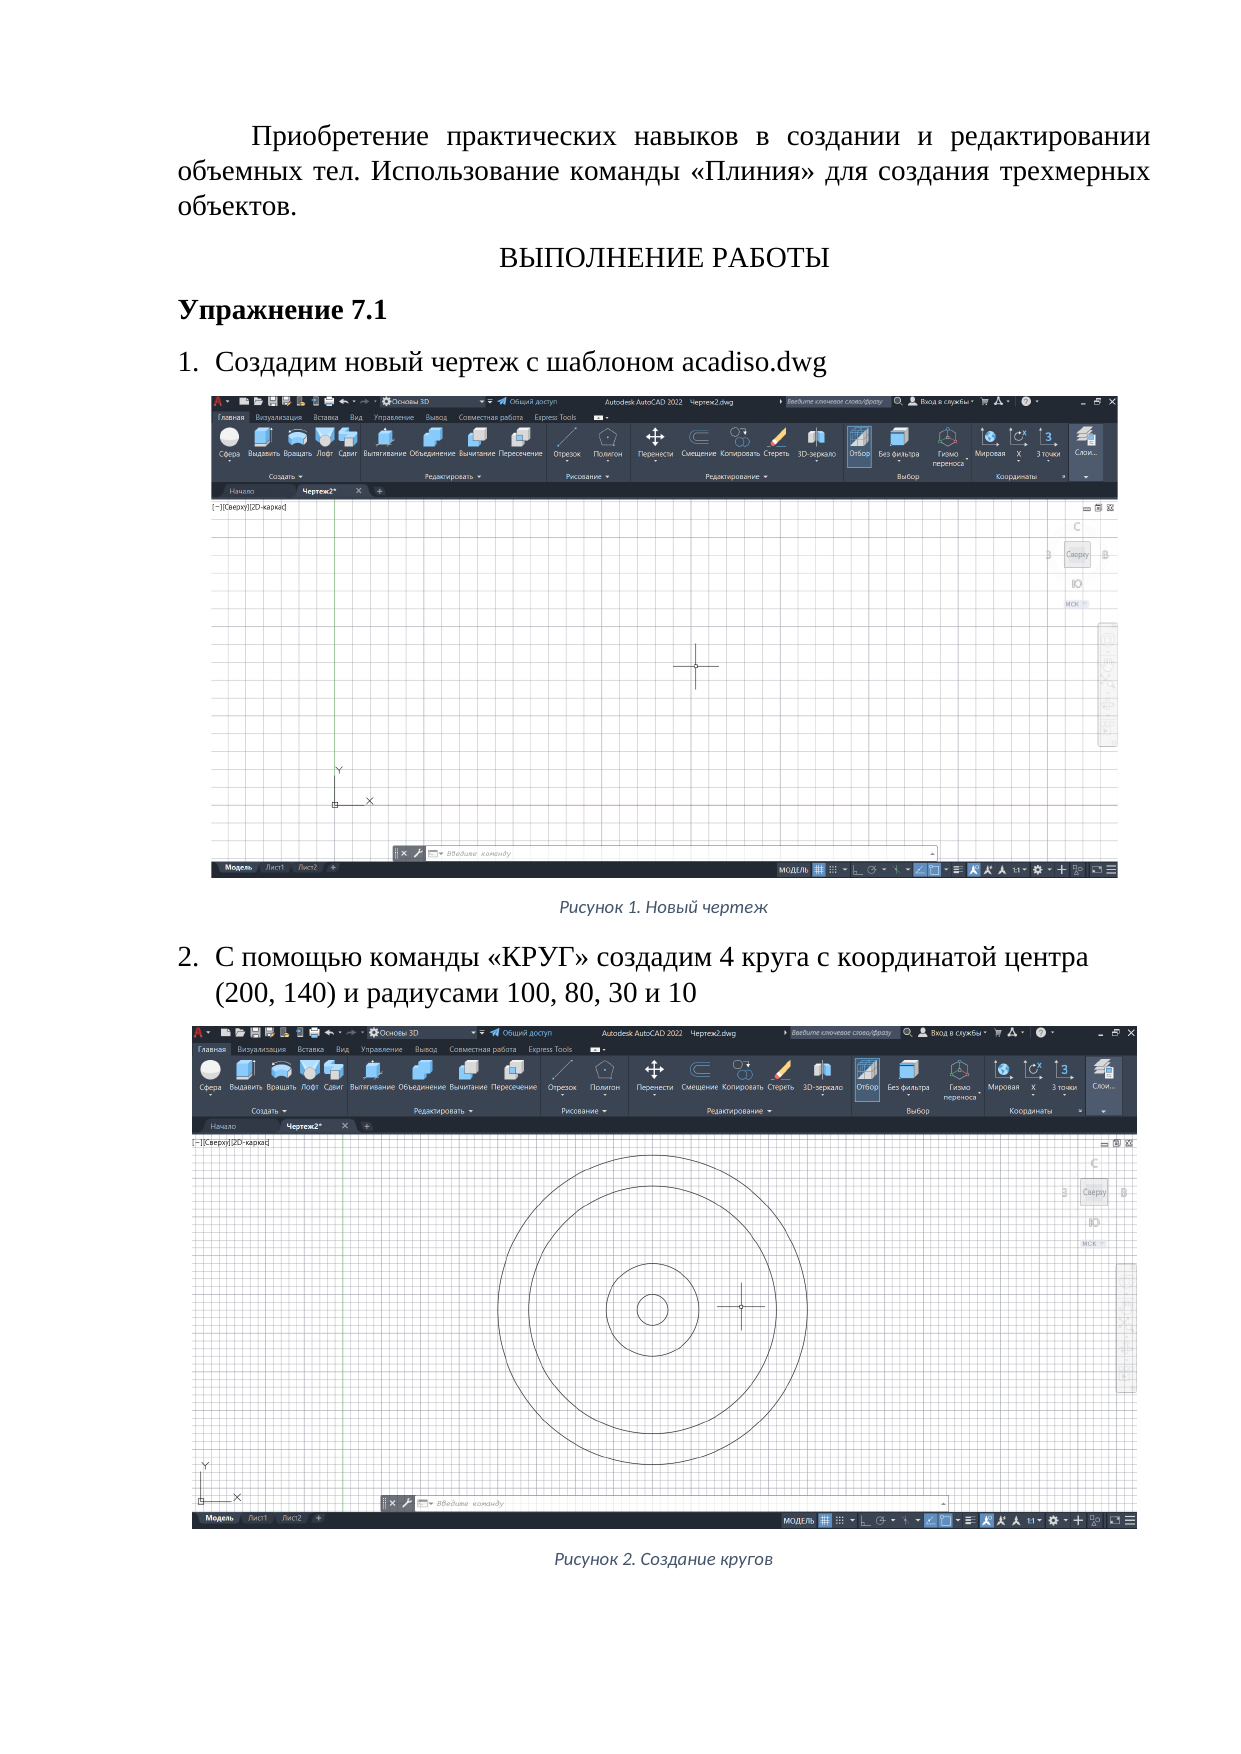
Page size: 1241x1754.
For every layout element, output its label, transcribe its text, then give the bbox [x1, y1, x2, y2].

text Приобретение практических навыков в создании и редактировании объемных тел. Использование команды «Плиния» для создания трехмерных объектов. [177, 118, 1152, 222]
text Рисунок 2. Создание кругов [177, 1547, 1152, 1570]
text Упражнение 7.1 [177, 292, 1152, 326]
picture [211, 396, 1118, 878]
picture [192, 1026, 1137, 1529]
list Создадим новый чертеж с шаблоном acadiso.dwg [177, 344, 1152, 378]
text ВЫПОЛНЕНИЕ РАБОТЫ [177, 240, 1152, 274]
list С помощью команды «КРУГ» создадим 4 круга с координатой центра (200, 140) и радиусами 100, 80, 30 и 10 [177, 939, 1152, 1008]
text Рисунок 1. Новый чертеж [177, 896, 1152, 919]
